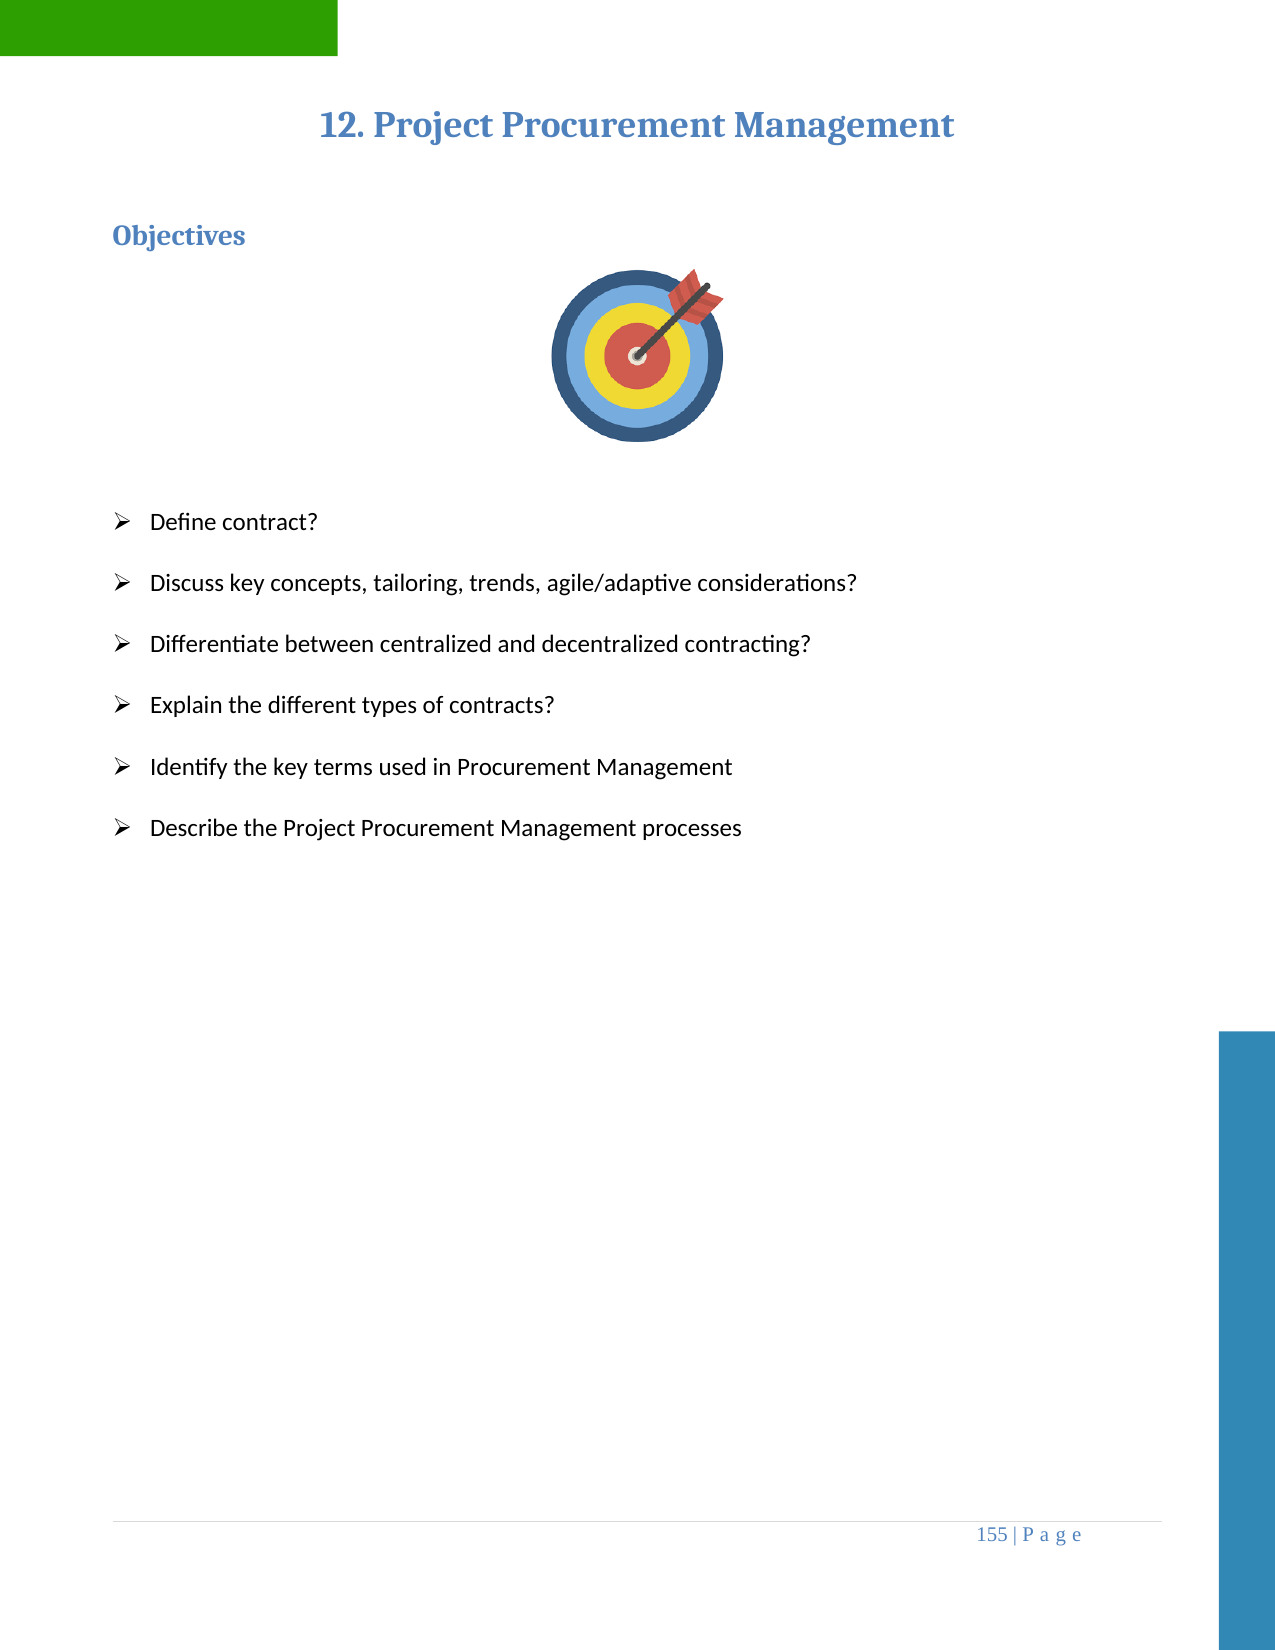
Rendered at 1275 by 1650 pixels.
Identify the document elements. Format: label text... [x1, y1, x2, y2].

list Explain the different types of contracts? [112, 689, 1162, 720]
subtitle 12. Project Procurement Management [112, 104, 1162, 147]
list Define contract? [112, 506, 1162, 537]
picture [551, 269, 724, 442]
list Discuss key concepts, tailoring, trends, agile/adaptive considerations? [112, 567, 1162, 598]
text Objectives [112, 219, 1162, 252]
list Differentiate between centralized and decentralized contracting? [112, 628, 1162, 659]
list Identify the key terms used in Procurement Management [112, 751, 1162, 781]
list Describe the Project Procurement Management processes [112, 812, 1162, 842]
